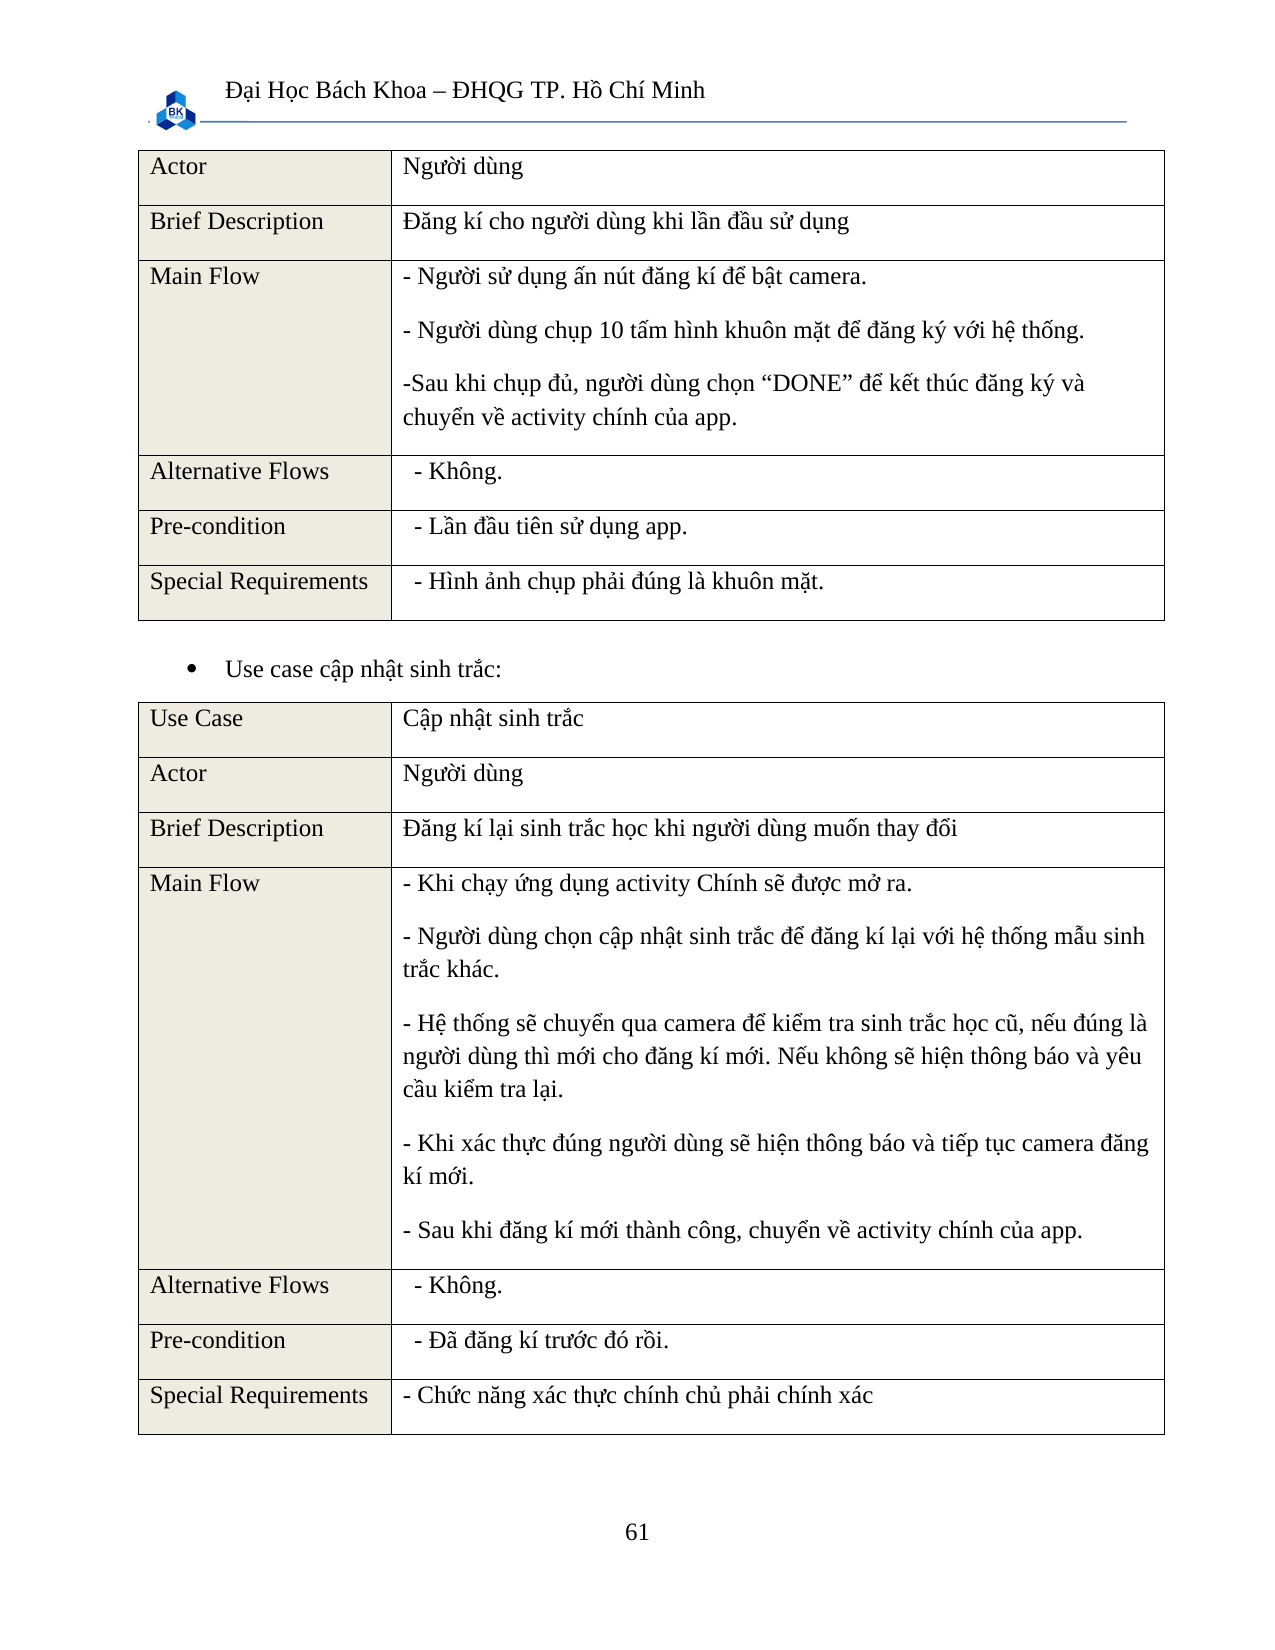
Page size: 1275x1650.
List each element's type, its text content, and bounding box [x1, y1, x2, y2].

table_cell Main Flow [139, 868, 391, 1269]
table_cell Special Requirements [139, 1380, 391, 1434]
table_cell Pre-condition [139, 1325, 391, 1379]
table_cell [392, 1325, 1164, 1379]
table_cell Brief Description [139, 813, 391, 867]
table_cell [392, 511, 1164, 565]
table_cell Đăng kí lại sinh trắc học khi người dùng muốn thay đổi [392, 813, 1164, 867]
table_cell - Người sử dụng ấn nút đăng kí để bật camera. - Người dùng chụp 10 tấm hình khuôn mặt để đăng ký với hệ thống. -Sau khi chụp đủ, người dùng chọn “DONE” để kết thúc đăng ký và chuyển về activity chính của app. [392, 261, 1164, 455]
table_header Use Case [139, 703, 391, 757]
table_cell - Khi chạy ứng dụng activity Chính sẽ được mở ra. - Người dùng chọn cập nhật sinh trắc để đăng kí lại với hệ thống mẫu sinh trắc khác. - Hệ thống sẽ chuyển qua camera để kiểm tra sinh trắc học cũ, nếu đúng là người dùng thì mới cho đăng kí mới. Nếu không sẽ hiện thông báo và yêu cầu kiểm tra lại. - Khi xác thực đúng người dùng sẽ hiện thông báo và tiếp tục camera đăng kí mới. - Sau khi đăng kí mới thành công, chuyển về activity chính của app. [392, 868, 1164, 1269]
table_cell [392, 456, 1164, 510]
table_cell Alternative Flows [139, 1270, 391, 1324]
table_cell Pre-condition [139, 511, 391, 565]
table_cell Brief Description [139, 206, 391, 260]
table_cell - Chức năng xác thực chính chủ phải chính xác [392, 1380, 1164, 1434]
table_cell [392, 566, 1164, 620]
table_cell Actor [139, 151, 391, 205]
list Use case cập nhật sinh trắc: [187, 654, 1125, 683]
picture [150, 87, 200, 138]
table_header Cập nhật sinh trắc [392, 703, 1164, 757]
table_cell Người dùng [392, 758, 1164, 812]
table_cell Người dùng [392, 151, 1164, 205]
table_cell Đăng kí cho người dùng khi lần đầu sử dụng [392, 206, 1164, 260]
table_cell Main Flow [139, 261, 391, 455]
table_cell Special Requirements [139, 566, 391, 620]
table_cell [392, 1270, 1164, 1324]
table_cell Actor [139, 758, 391, 812]
table_cell Alternative Flows [139, 456, 391, 510]
